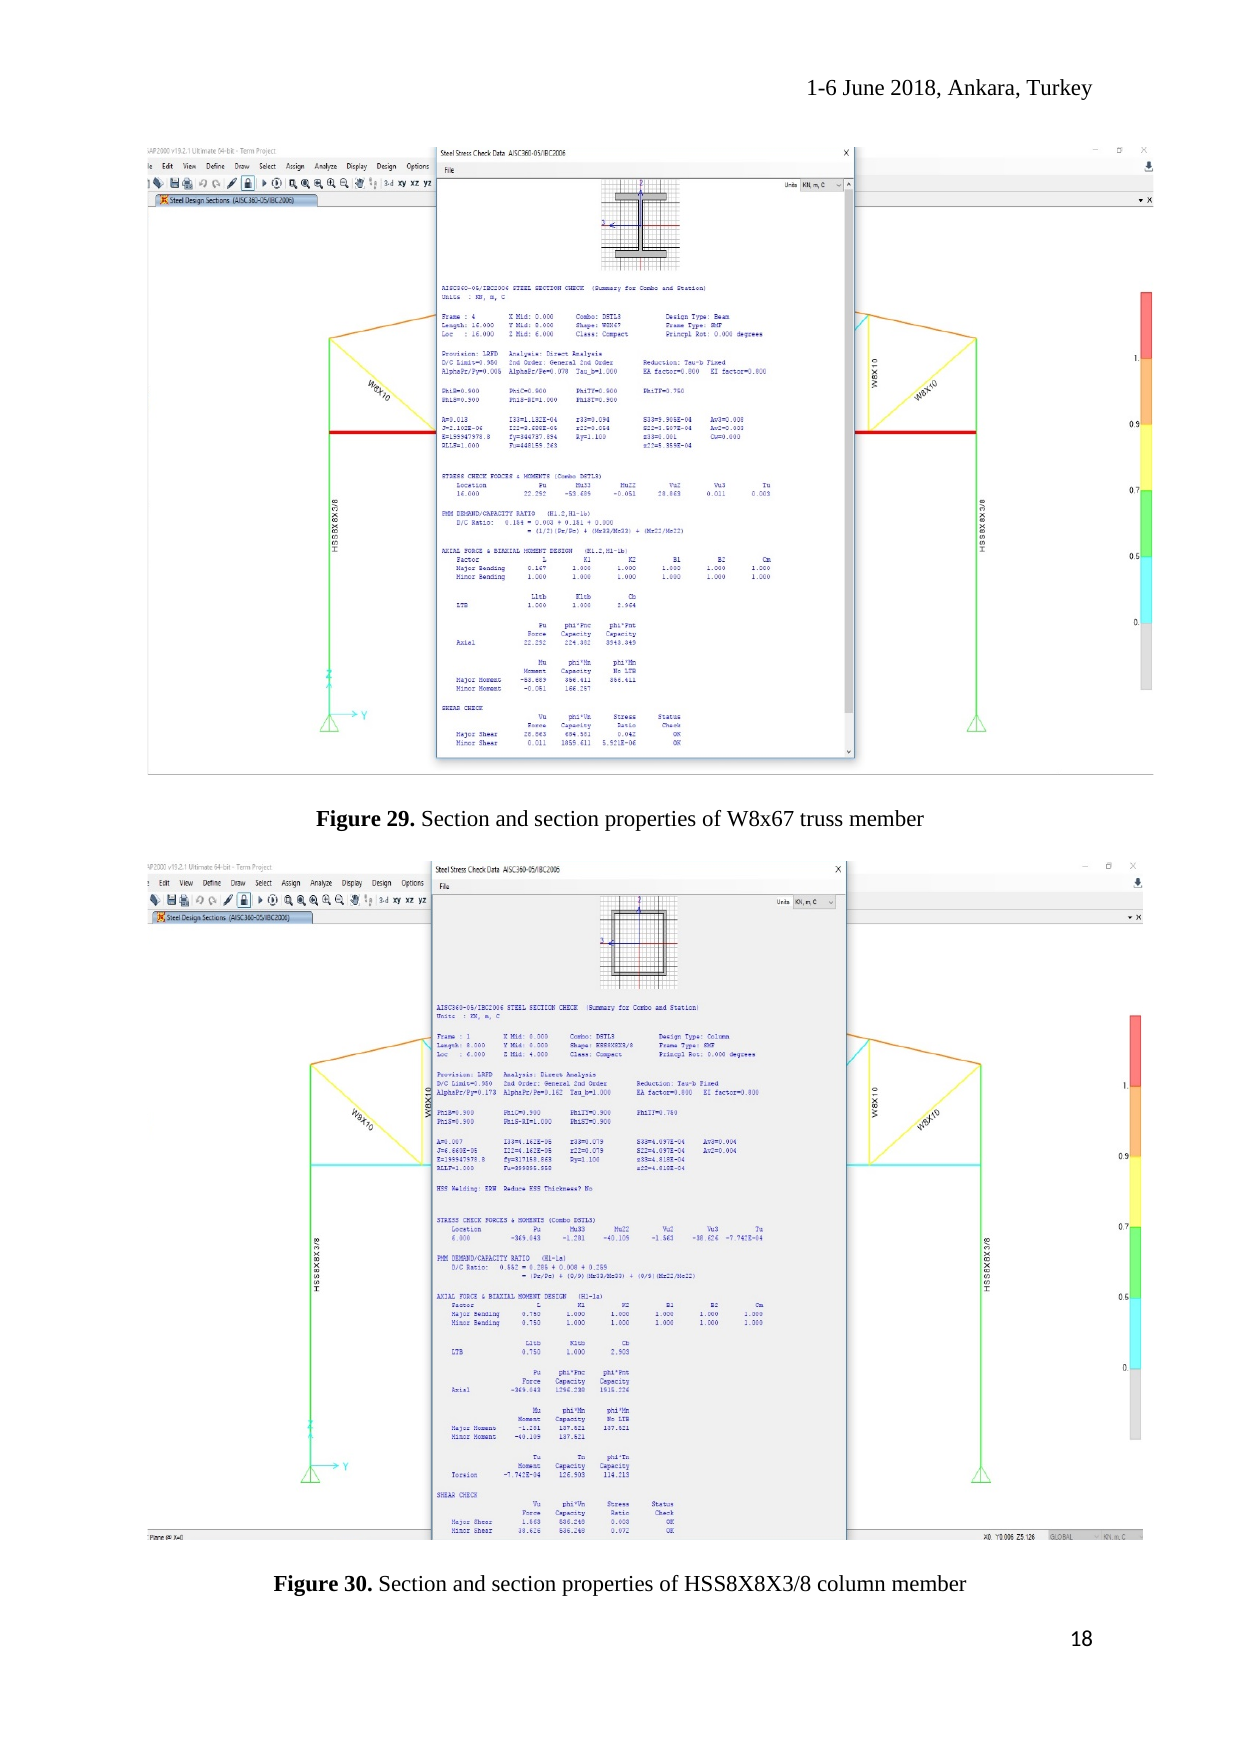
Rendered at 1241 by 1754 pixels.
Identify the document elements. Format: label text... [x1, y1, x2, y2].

text Figure 30. Section and section properties of HSS8X8X3/8 column member [148, 1570, 1093, 1597]
picture [147, 861, 1143, 1540]
text Figure 29. Section and section properties of W8x67 truss member [148, 805, 1093, 832]
picture [147, 147, 1154, 775]
